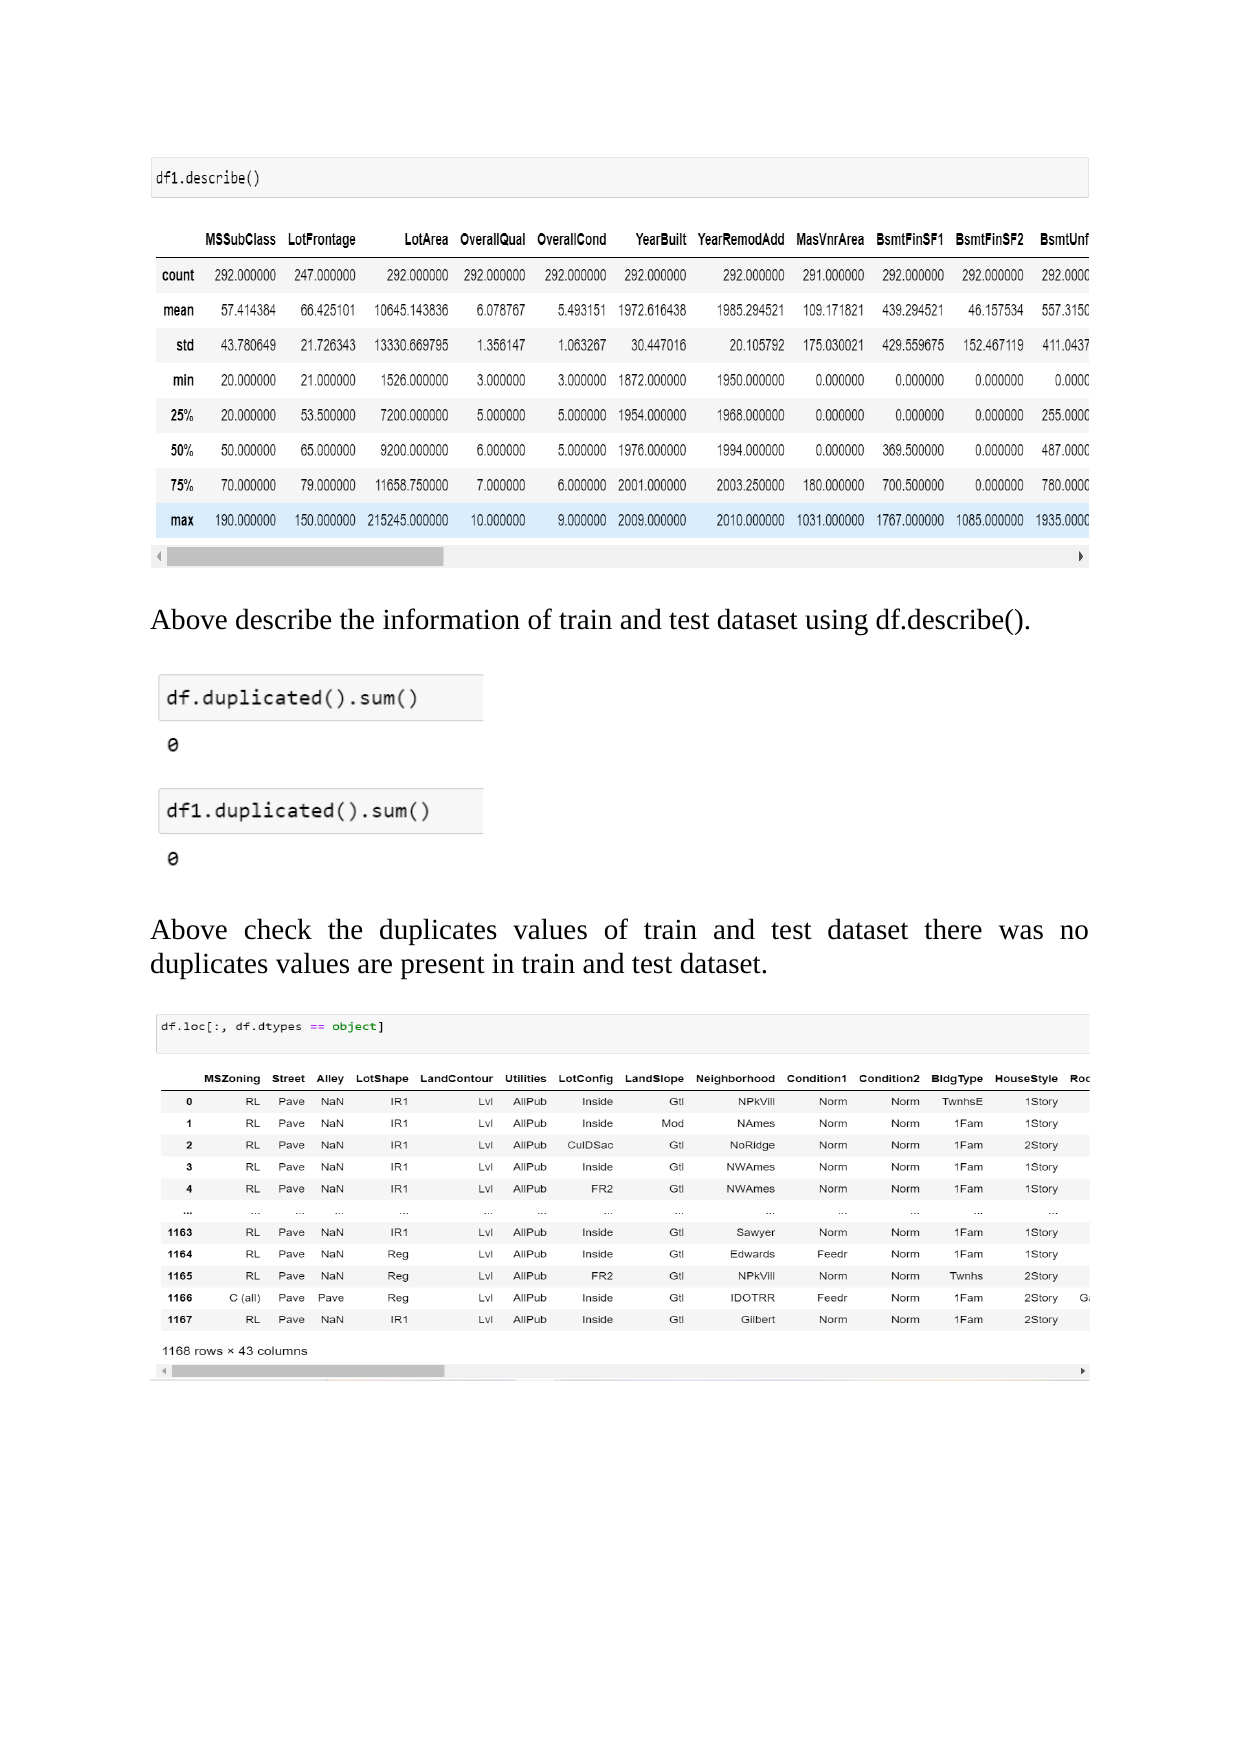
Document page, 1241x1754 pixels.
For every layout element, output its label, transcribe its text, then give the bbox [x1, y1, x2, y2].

picture [150, 669, 484, 879]
picture [150, 1012, 1090, 1381]
picture [150, 150, 1090, 569]
text Above check the duplicates values of train and test dataset there was no duplicates values are present in train and test dataset. [150, 912, 1090, 979]
text Above describe the information of train and test dataset using df.describe(). [150, 602, 1090, 636]
